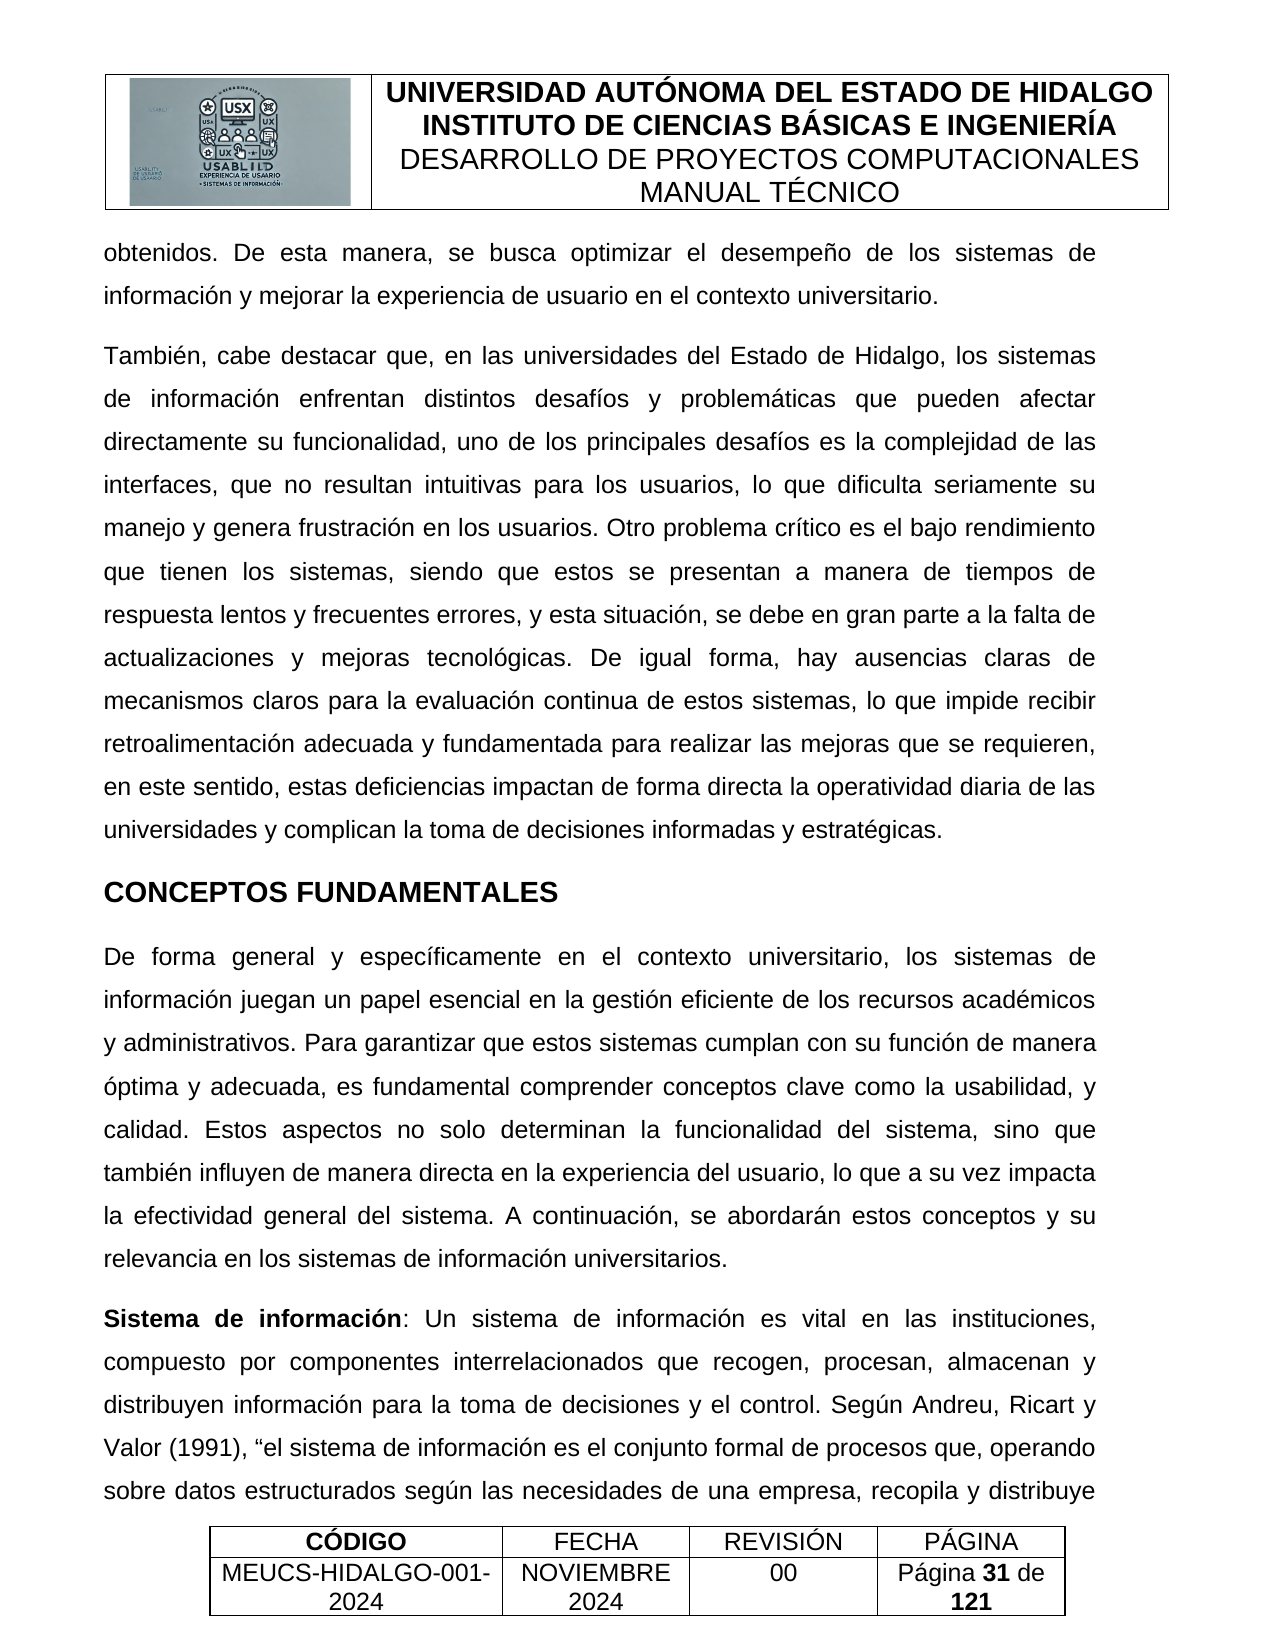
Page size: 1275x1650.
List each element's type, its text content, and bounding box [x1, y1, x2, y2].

text CONCEPTOS FUNDAMENTALES [103, 875, 1098, 909]
picture [129, 78, 351, 206]
text También, cabe destacar que, en las universidades del Estado de Hidalgo, los sistemas de información enfrentan distintos desafíos y problemáticas que pueden afectar directamente su funcionalidad, uno de los principales desafíos es la complejidad de las interfaces, que no resultan intuitivas para los usuarios, lo que dificulta seriamente su manejo y genera frustración en los usuarios. Otro problema crítico es el bajo rendimiento que tienen los sistemas, siendo que estos se presentan a manera de tiempos de respuesta lentos y frecuentes errores, y esta situación, se debe en gran parte a la falta de actualizaciones y mejoras tecnológicas. De igual forma, hay ausencias claras de mecanismos claros para la evaluación continua de estos sistemas, lo que impide recibir retroalimentación adecuada y fundamentada para realizar las mejoras que se requieren, en este sentido, estas deficiencias impactan de forma directa la operatividad diaria de las universidades y complican la toma de decisiones informadas y estratégicas. [103, 341, 1098, 844]
text De forma general y específicamente en el contexto universitario, los sistemas de información juegan un papel esencial en la gestión eficiente de los recursos académicos y administrativos. Para garantizar que estos sistemas cumplan con su función de manera óptima y adecuada, es fundamental comprender conceptos clave como la usabilidad, y calidad. Estos aspectos no solo determinan la funcionalidad del sistema, sino que también influyen de manera directa en la experiencia del usuario, lo que a su vez impacta la efectividad general del sistema. A continuación, se abordarán estos conceptos y su relevancia en los sistemas de información universitarios. [103, 942, 1098, 1273]
